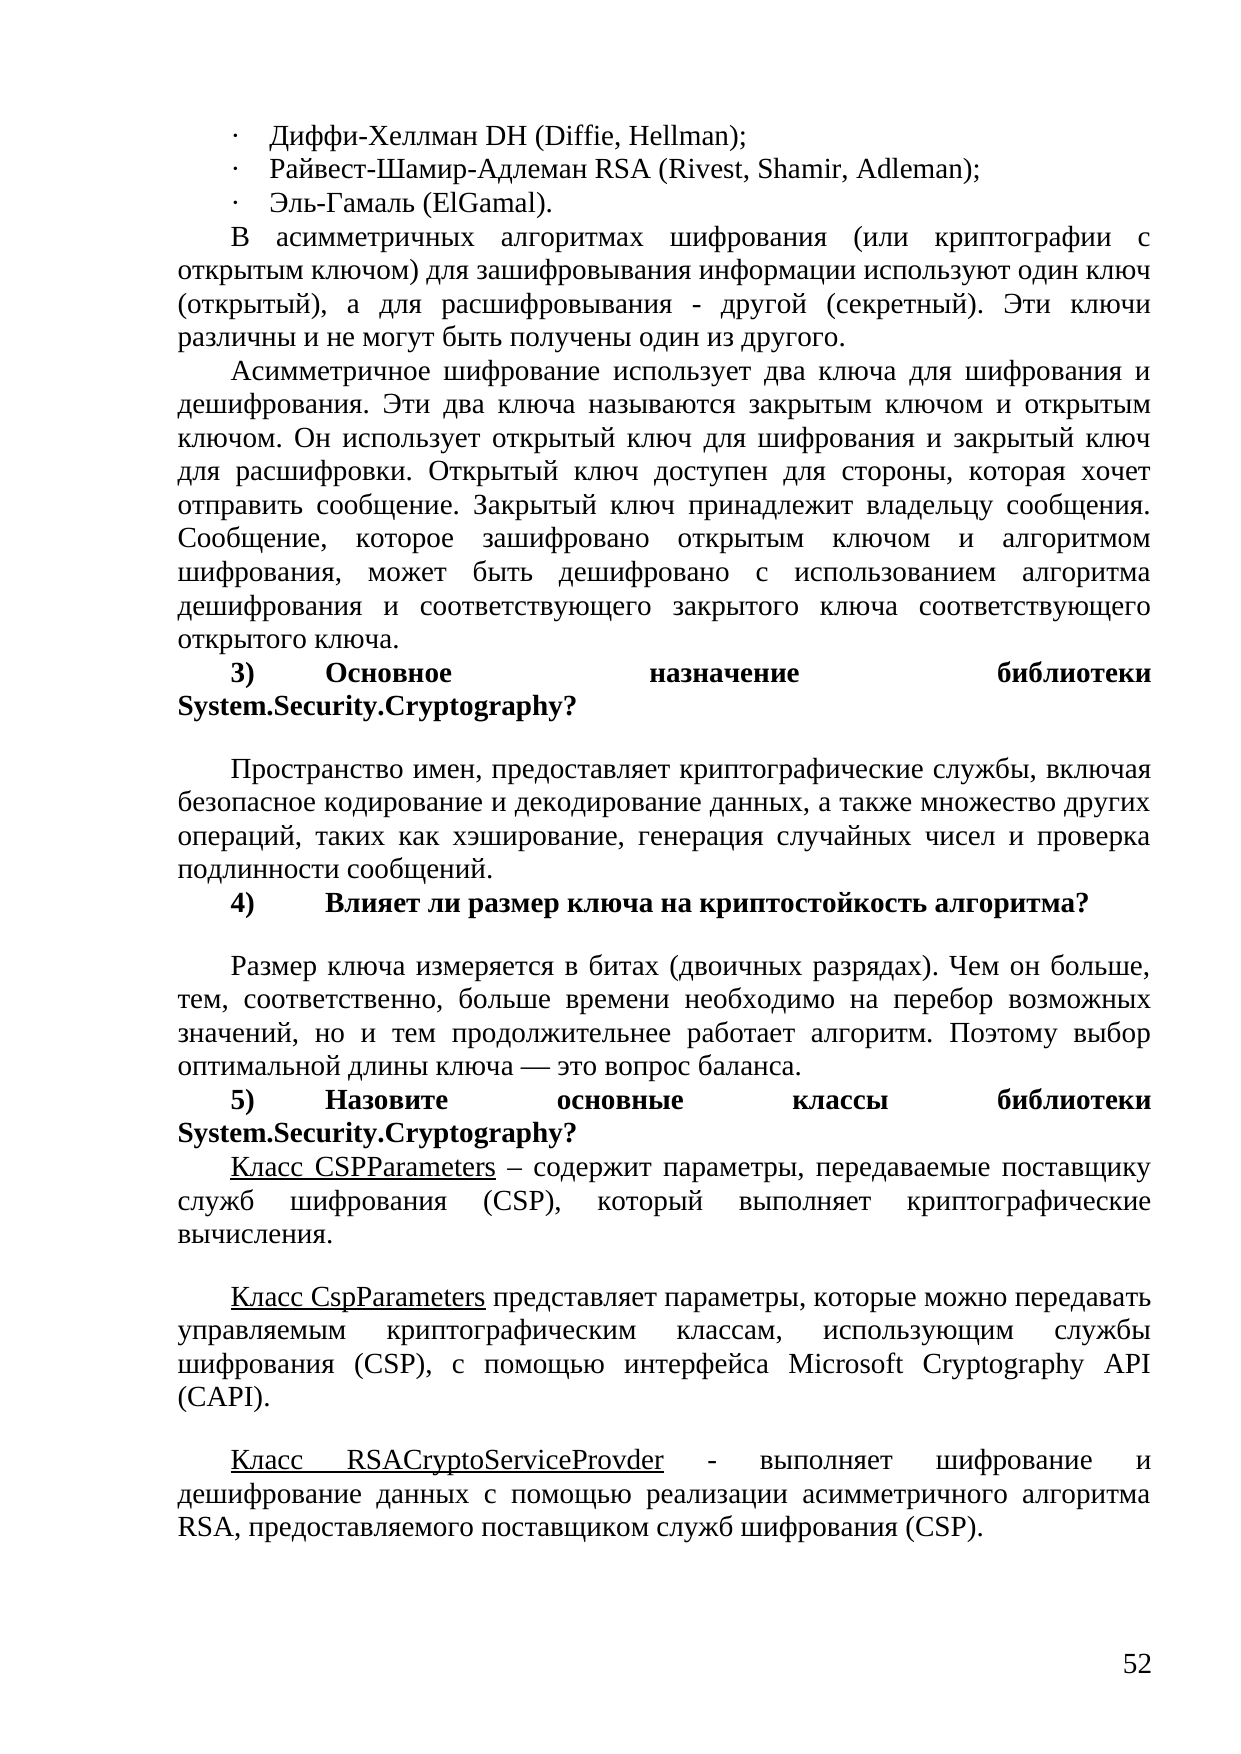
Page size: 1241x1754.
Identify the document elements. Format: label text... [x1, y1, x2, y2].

list Пространство имен, предоставляет криптографические службы, включая безопасное кодирование и декодирование данных, а также множество других операций, таких как хэширование, генерация случайных чисел и проверка подлинности сообщений. [177, 751, 1152, 885]
text Асимметричное шифрование использует два ключа для шифрования и дешифрования. Эти два ключа называются закрытым ключом и открытым ключом. Он использует открытый ключ для шифрования и закрытый ключ для расшифровки. Открытый ключ доступен для стороны, которая хочет отправить сообщение. Закрытый ключ принадлежит владельцу сообщения. Сообщение, которое зашифровано открытым ключом и алгоритмом шифрования, может быть дешифровано с использованием алгоритма дешифрования и соответствующего закрытого ключа соответствующего открытого ключа. [177, 353, 1152, 655]
text · Диффи-Хеллман DH (Diffie, Hellman); [177, 118, 1152, 152]
list Класс RSACryptoServiceProvder - выполняет шифрование и дешифрование данных с помощью реализации асимметричного алгоритма RSA, предоставляемого поставщиком служб шифрования (CSP). [177, 1442, 1152, 1543]
text Класс CSPParameters – содержит параметры, передаваемые поставщику служб шифрования (CSP), который выполняет криптографические вычисления. [177, 1149, 1152, 1250]
text В асимметричных алгоритмах шифрования (или криптографии с открытым ключом) для зашифровывания информации используют один ключ (открытый), а для расшифровывания - другой (секретный). Эти ключи различны и не могут быть получены один из другого. [177, 219, 1152, 353]
list Назовите основные классы библиотеки System.Security.Cryptography? [177, 1082, 1152, 1149]
text · Эль-Гамаль (ElGamal). [177, 185, 1152, 219]
list Основное назначение библиотеки System.Security.Cryptography? [177, 655, 1152, 722]
text · Райвест-Шамир-Адлeман RSA (Rivest, Shamir, Adleman); [177, 152, 1152, 185]
list Размер ключа измеряется в битах (двоичных разрядах). Чем он больше, тем, соответственно, больше времени необходимо на перебор возможных значений, но и тем продолжительнее работает алгоритм. Поэтому выбор оптимальной длины ключа — это вопрос баланса. [177, 948, 1152, 1082]
list Влияет ли размер ключа на криптостойкость алгоритма? [177, 885, 1152, 919]
list Класс CspParameters представляет параметры, которые можно передавать управляемым криптографическим классам, использующим службы шифрования (CSP), с помощью интерфейса Microsoft Cryptography API (CAPI). [177, 1279, 1152, 1413]
